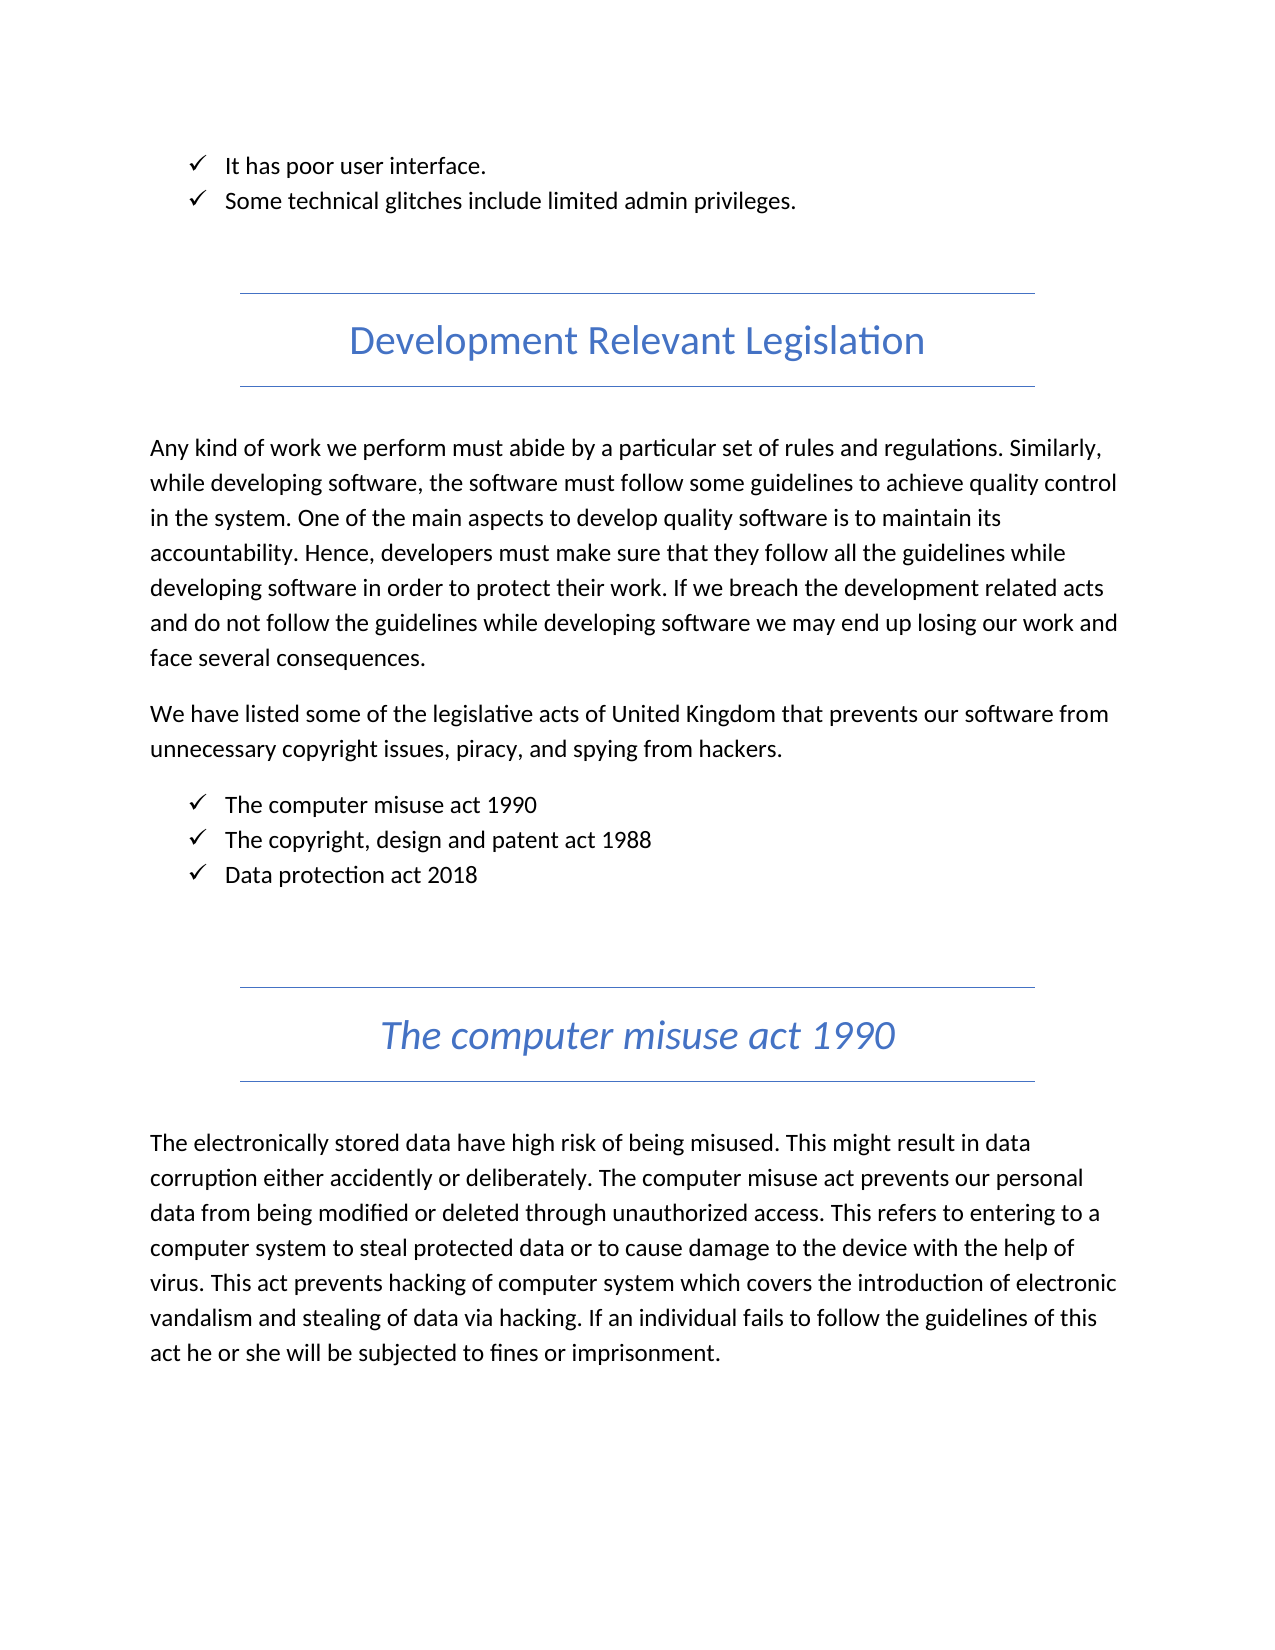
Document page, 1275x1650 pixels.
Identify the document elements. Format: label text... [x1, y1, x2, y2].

text We have listed some of the legislative acts of United Kingdom that prevents our software from unnecessary copyright issues, piracy, and spying from hackers. [150, 698, 1125, 763]
text Development Relevant Legislation [240, 294, 1035, 386]
text The electronically stored data have high risk of being misused. This might result in data corruption either accidently or deliberately. The computer misuse act prevents our personal data from being modified or deleted through unauthorized access. This refers to entering to a computer system to steal protected data or to cause damage to the device with the help of virus. This act prevents hacking of computer system which covers the introduction of electronic vandalism and stealing of data via hacking. If an individual fails to follow the guidelines of this act he or she will be subjected to fines or imprisonment. [150, 1127, 1125, 1367]
text Any kind of work we perform must abide by a particular set of rules and regulations. Similarly, while developing software, the software must follow some guidelines to achieve quality control in the system. One of the main aspects to develop quality software is to maintain its accountability. Hence, developers must make sure that they follow all the guidelines while developing software in order to protect their work. If we breach the development related acts and do not follow the guidelines while developing software we may end up losing our work and face several consequences. [150, 432, 1125, 673]
text The computer misuse act 1990 [240, 988, 1035, 1081]
list Data protection act 2018 [187, 859, 1125, 889]
list Some technical glitches include limited admin privileges. [187, 185, 1125, 216]
list It has poor user interface. [187, 150, 1125, 181]
list The computer misuse act 1990 [187, 789, 1125, 819]
list The copyright, design and patent act 1988 [187, 824, 1125, 854]
